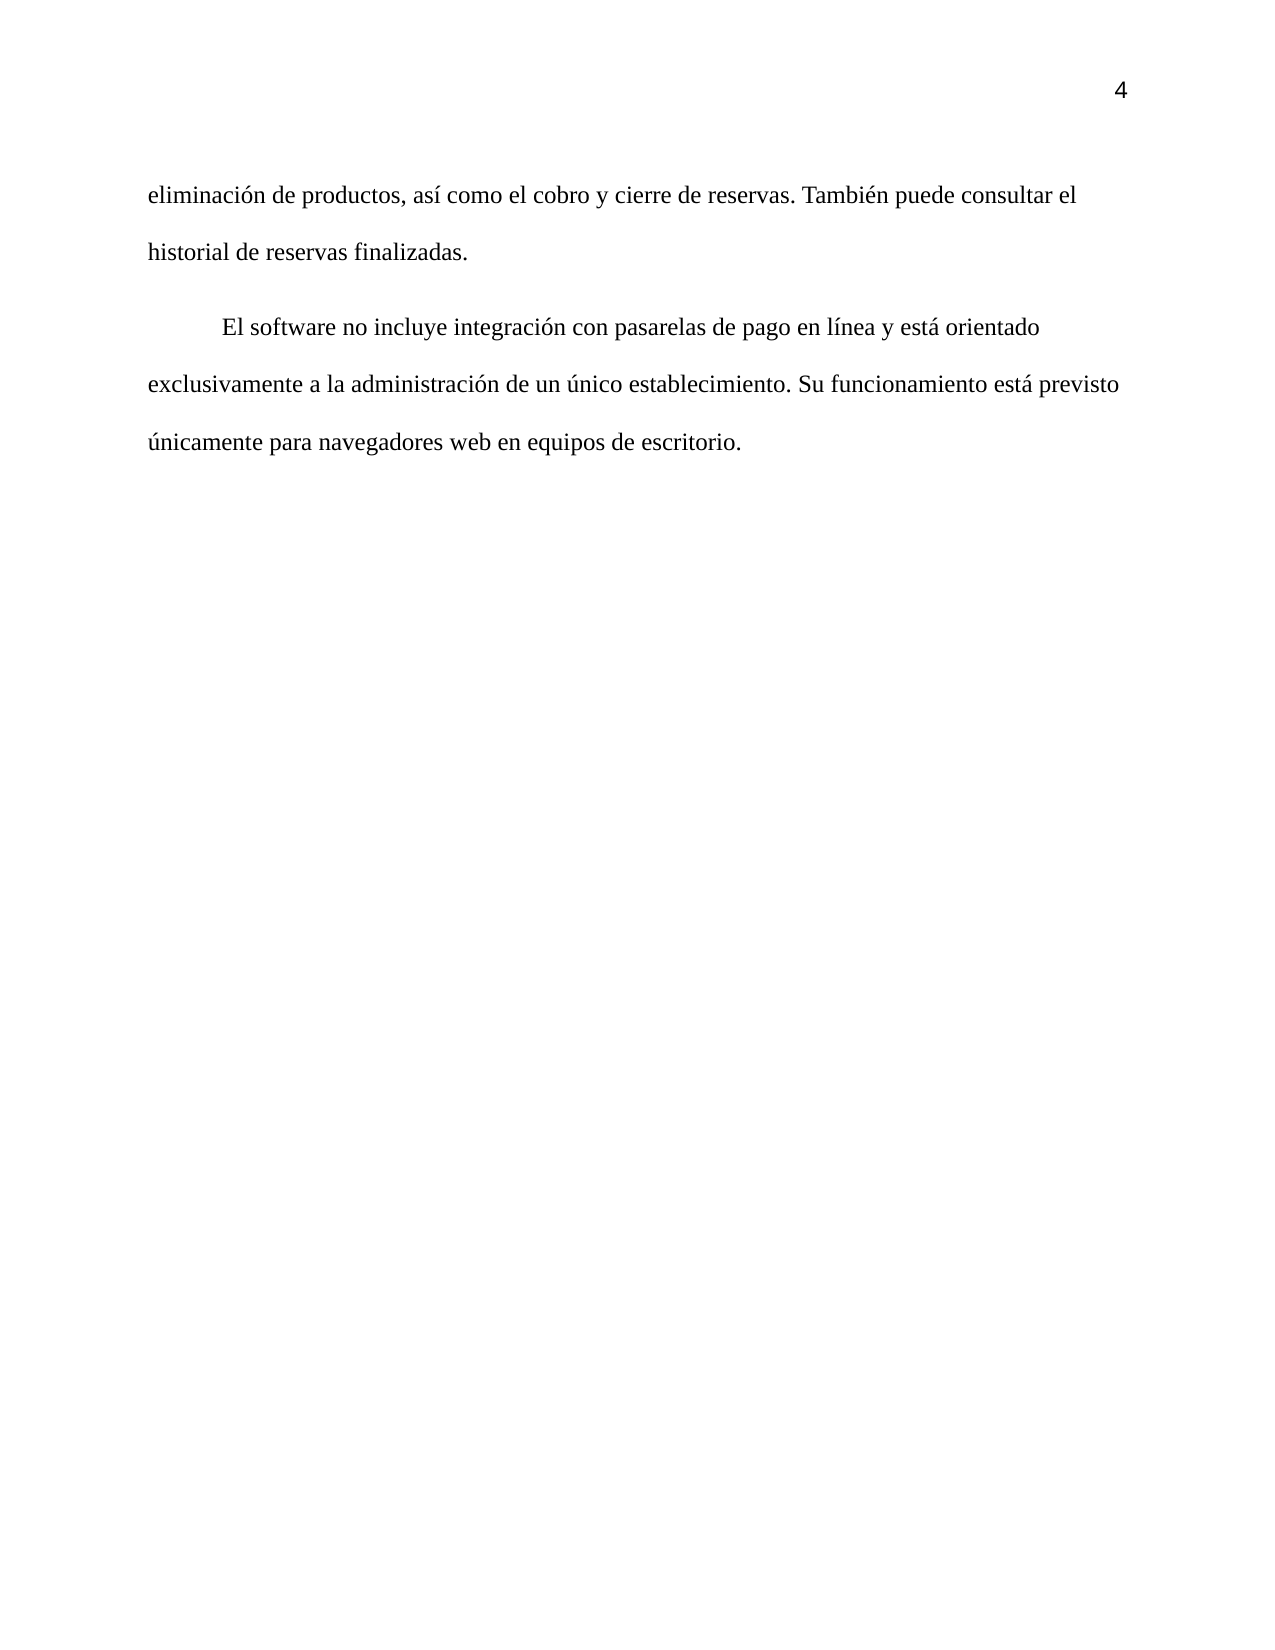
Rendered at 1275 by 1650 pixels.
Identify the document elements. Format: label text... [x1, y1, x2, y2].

text El software no incluye integración con pasarelas de pago en línea y está orientado exclusivamente a la administración de un único establecimiento. Su funcionamiento está previsto únicamente para navegadores web en equipos de escritorio. [148, 312, 1127, 455]
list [148, 180, 1127, 266]
